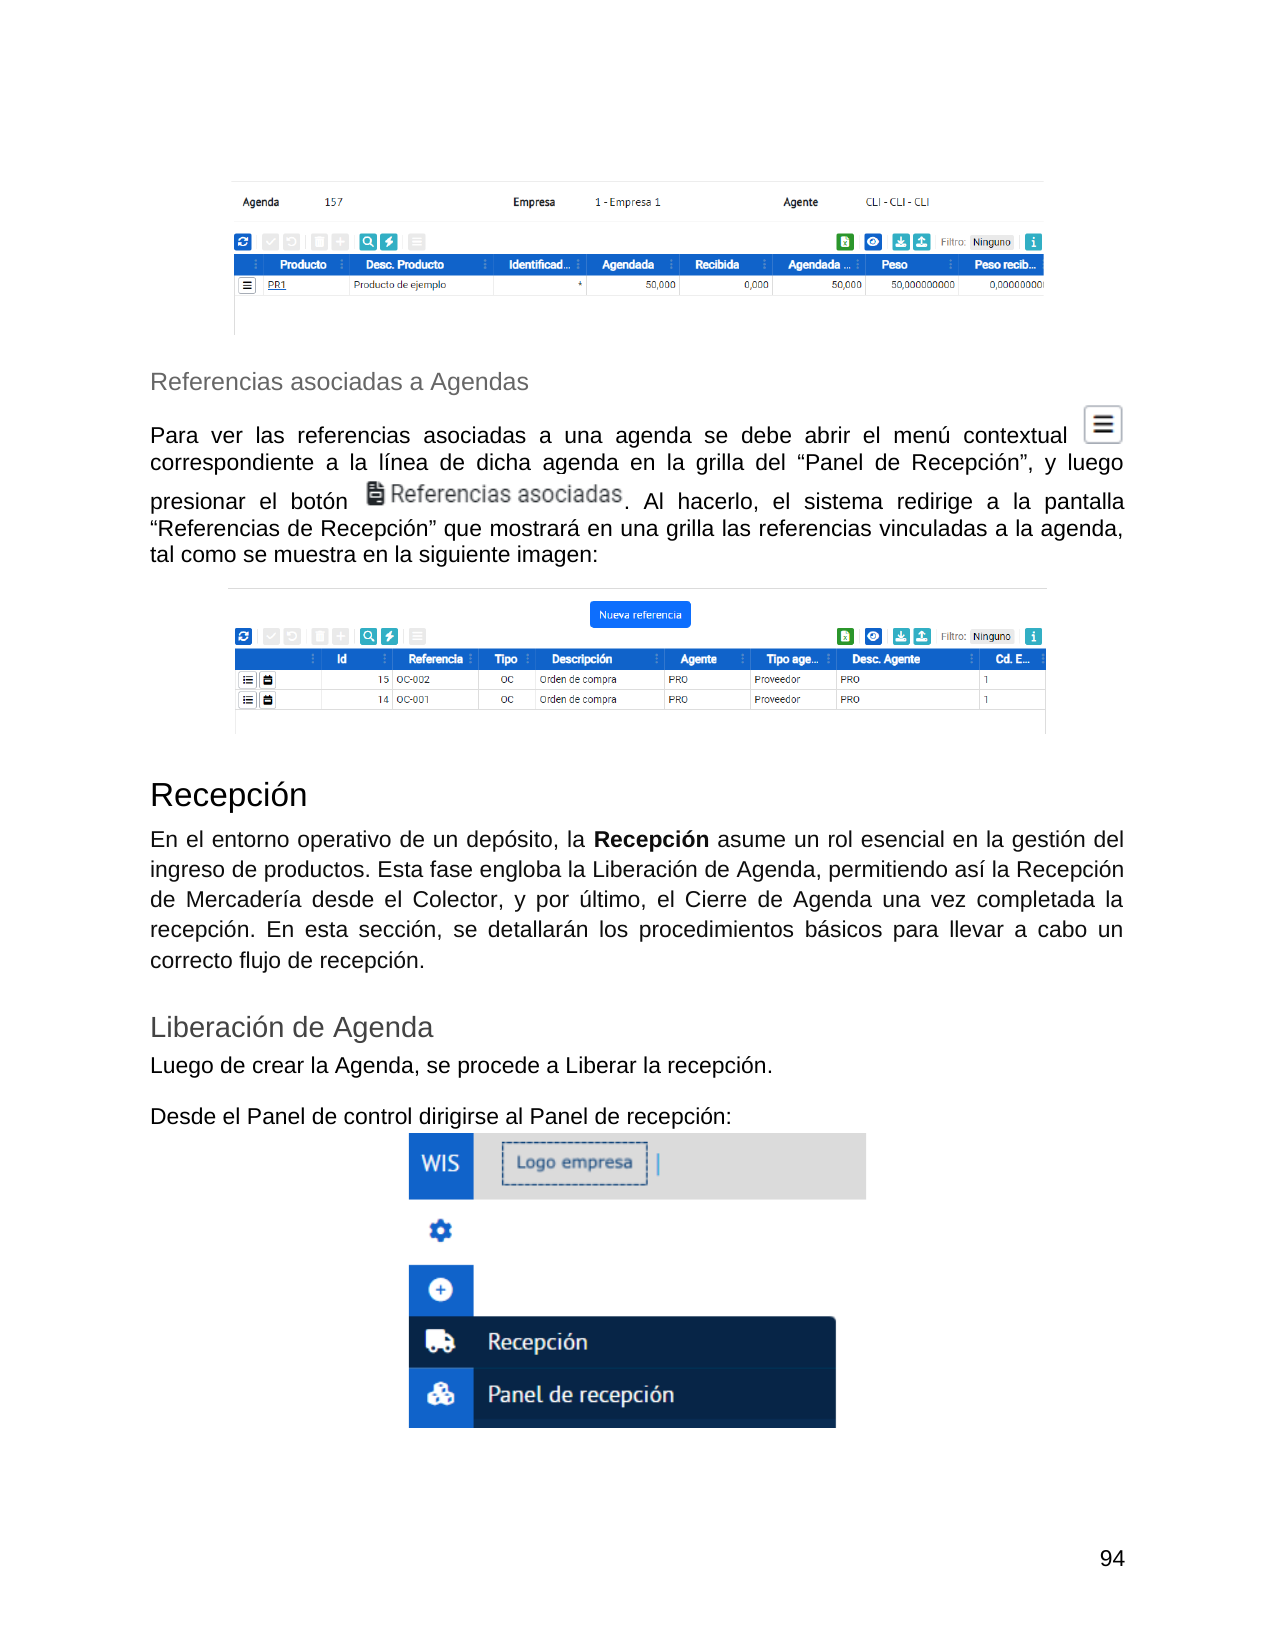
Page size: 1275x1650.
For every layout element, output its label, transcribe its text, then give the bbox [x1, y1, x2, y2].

text En el entorno operativo de un depósito, la Recepción asume un rol esencial en la gestión del ingreso de productos. Esta fase engloba la Liberación de Agenda, permitiendo así la Recepción de Mercadería desde el Colector, y por último, el Cierre de Agenda una vez completada la recepción. En esta sección, se detallarán los procedimientos básicos para llevar a cabo un correcto flujo de recepción. [150, 826, 1125, 856]
picture [1081, 404, 1125, 444]
text Para ver las referencias asociadas a una agenda se debe abrir el menú contextual correspondiente a la línea de dicha agenda en la grilla del “Panel de Recepción”, y luego presionar el botón . Al hacerlo, el sistema redirige a la pantalla “Referencias de Recepción” que mostrará en una grilla las referencias vinculadas a la agenda, tal como se muestra en la siguiente imagen: [150, 404, 1125, 567]
picture [231, 181, 1044, 335]
picture [408, 1133, 867, 1428]
text Desde el Panel de control dirigirse al Panel de recepción: [150, 1103, 1125, 1129]
subtitle Recepción [150, 775, 1125, 813]
subtitle Referencias asociadas a Agendas [150, 367, 1125, 396]
picture [361, 474, 624, 510]
text En el entorno operativo de un depósito, la Recepción asume un rol esencial en la gestión del ingreso de productos. Esta fase engloba la Liberación de Agenda, permitiendo así la Recepción de Mercadería desde el Colector, y por último, el Cierre de Agenda una vez completada la recepción. En esta sección, se detallarán los procedimientos básicos para llevar a cabo un correcto flujo de recepción. [150, 943, 1125, 973]
subtitle Liberación de Agenda [150, 1010, 1125, 1044]
picture [228, 588, 1047, 734]
text Luego de crear la Agenda, se procede a Liberar la recepción. [150, 1052, 1125, 1078]
